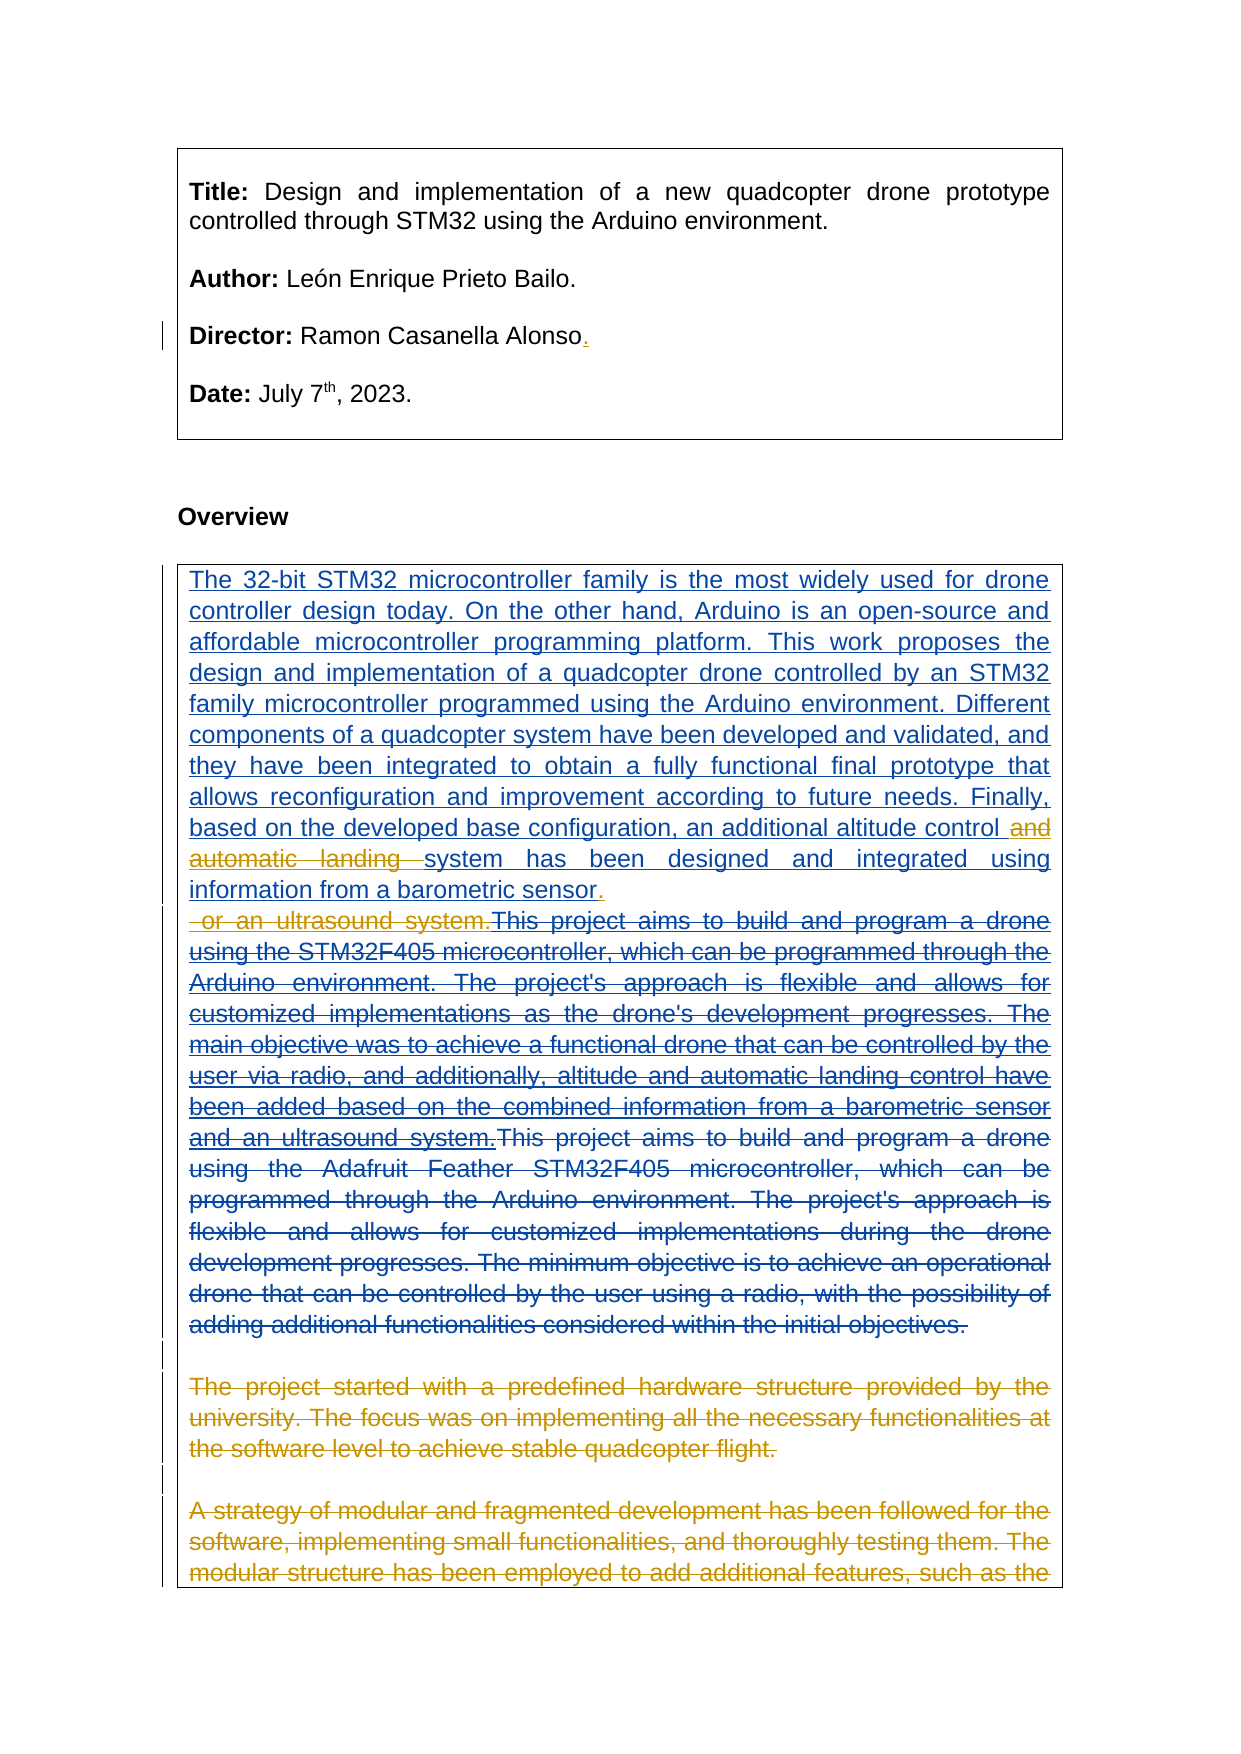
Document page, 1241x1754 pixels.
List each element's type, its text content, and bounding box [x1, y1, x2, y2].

table_header [178, 565, 1062, 1587]
table_header Title: Design and implementation of a new quadcopter drone prototype controlled through STM32 using the Arduino environment. Author: León Enrique Prieto Bailo. Director: Ramon Casanella Alonso Date: July 7th, 2023. [178, 149, 1062, 438]
text Overview [177, 502, 1063, 530]
